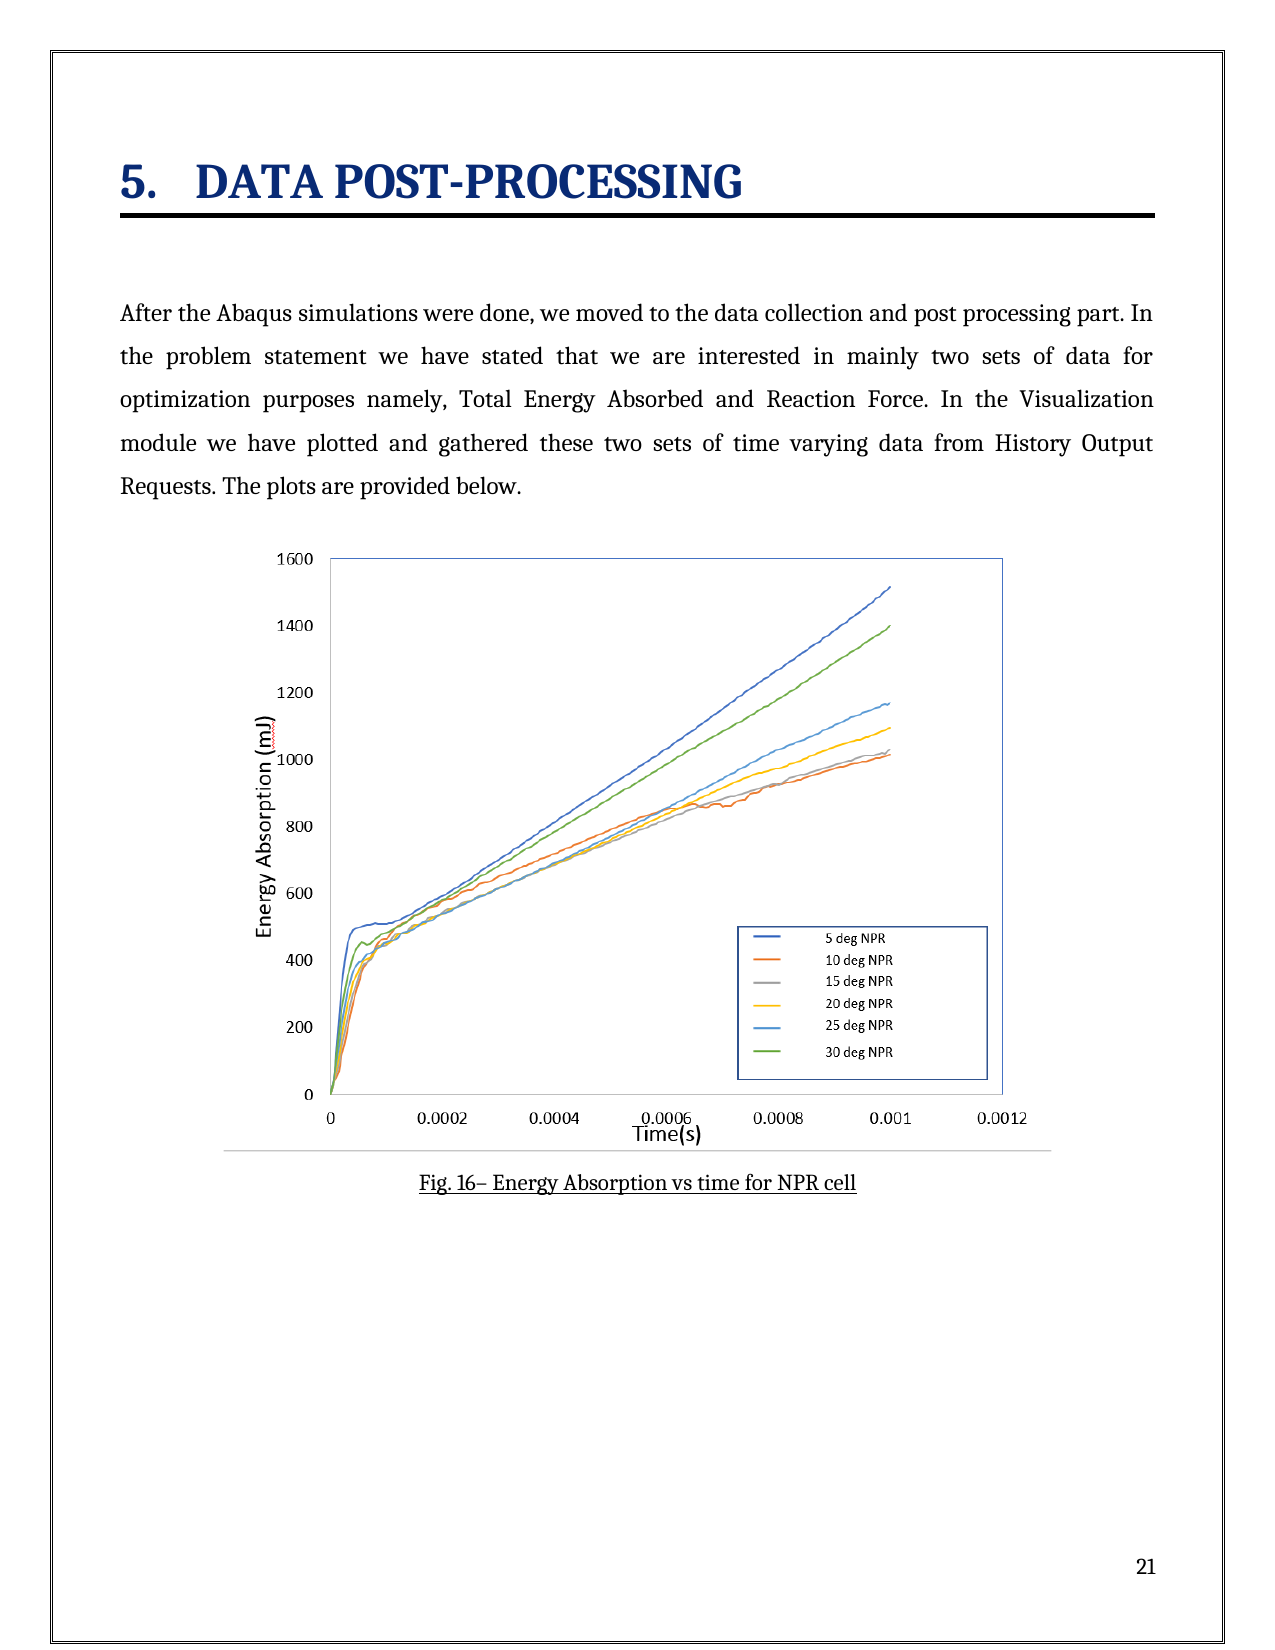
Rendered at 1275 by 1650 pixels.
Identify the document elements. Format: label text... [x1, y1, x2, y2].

subtitle DATA POST-PROCESSING [120, 154, 1155, 213]
text Fig. 16– Energy Absorption vs time for NPR cell [120, 1170, 1155, 1196]
picture [223, 531, 1052, 1152]
text After the Abaqus simulations were done, we moved to the data collection and post processing part. In the problem statement we have stated that we are interested in mainly two sets of data for optimization purposes namely, Total Energy Absorbed and Reaction Force. In the Visualization module we have plotted and gathered these two sets of time varying data from History Output Requests. The plots are provided below. [120, 299, 1155, 500]
